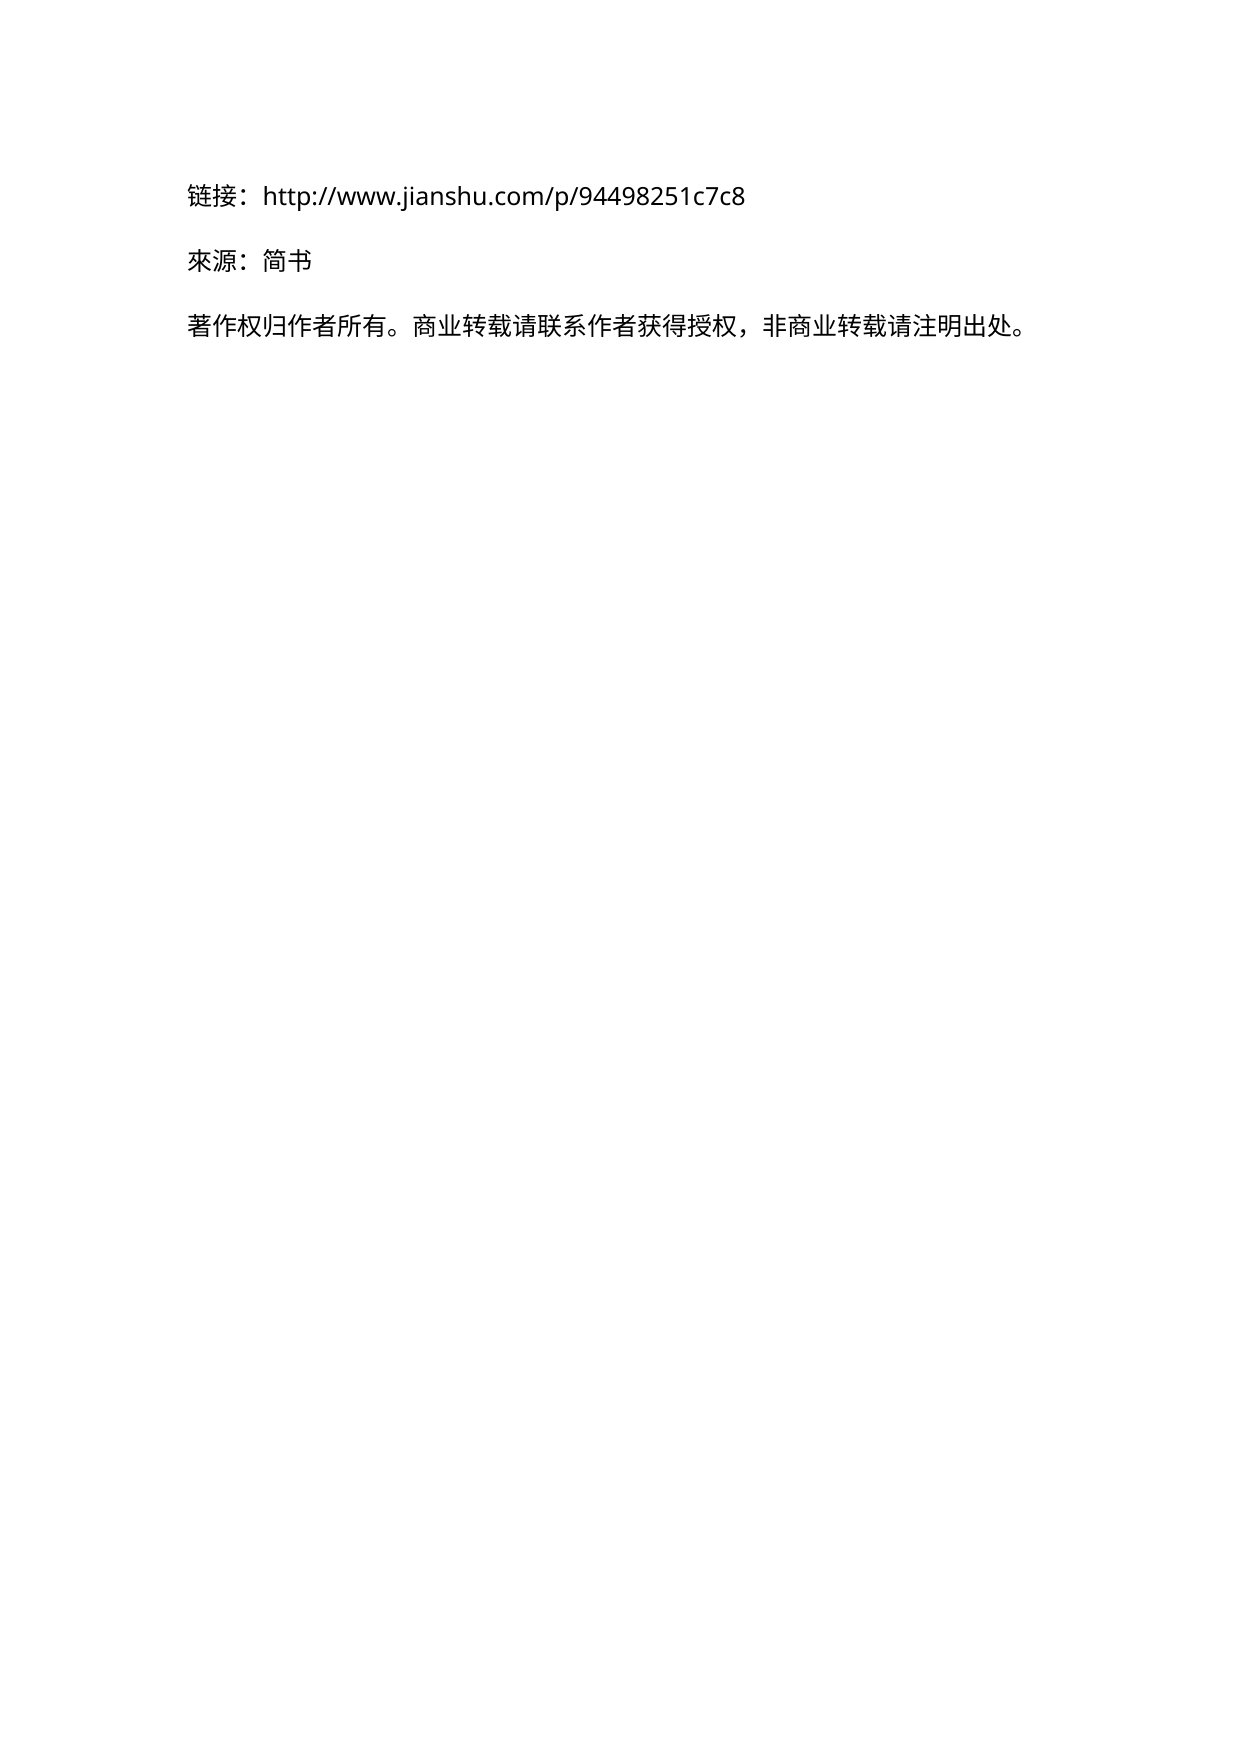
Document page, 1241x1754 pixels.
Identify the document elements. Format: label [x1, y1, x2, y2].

text [187, 162, 1053, 357]
